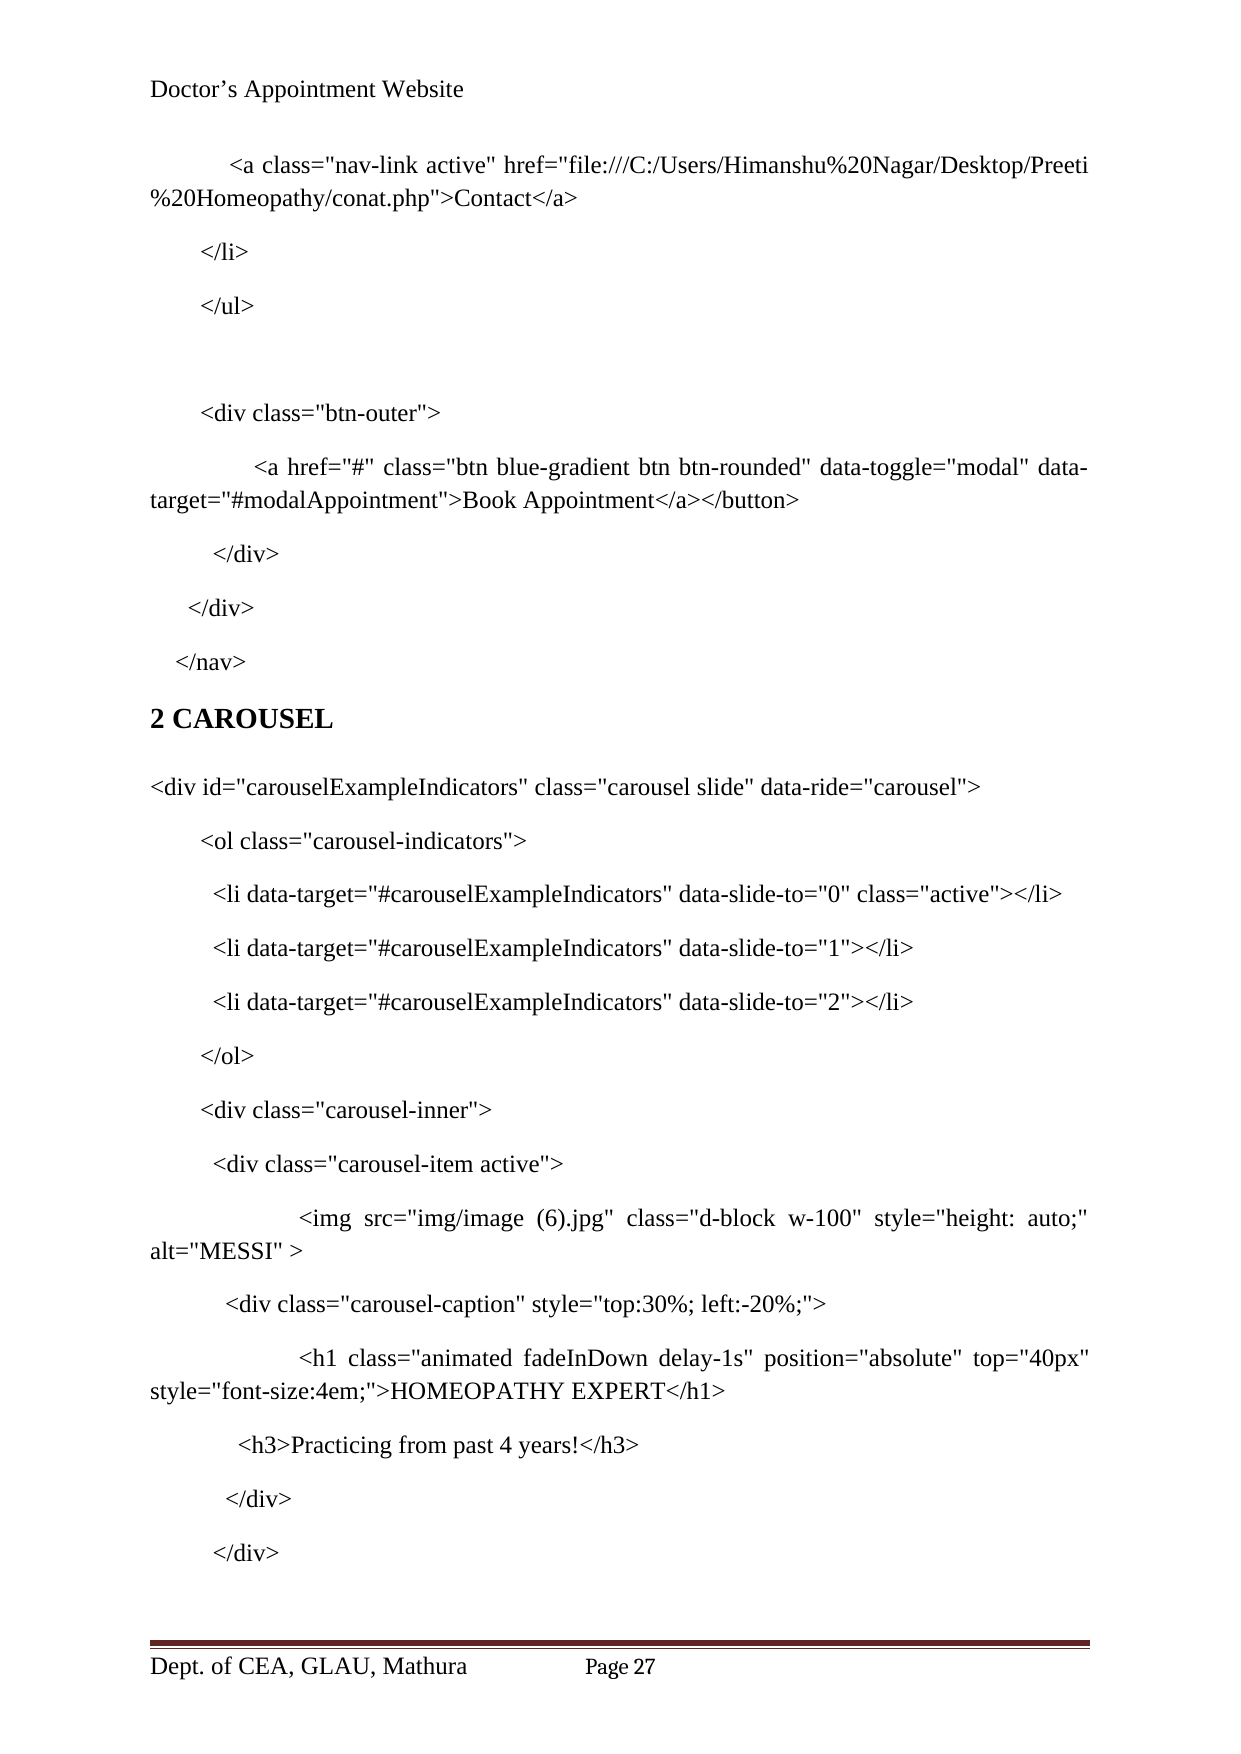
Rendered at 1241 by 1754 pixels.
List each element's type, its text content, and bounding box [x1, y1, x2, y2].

text <a class="nav-link active" href="file:///C:/Users/Himanshu%20Nagar/Desktop/Preeti%20Homeopathy/conat.php">Contact</a> [150, 150, 1090, 212]
text </div> [150, 539, 1090, 568]
text <img src="img/image (6).jpg" class="d-block w-100" style="height: auto;" alt="MESSI" > [150, 1203, 1090, 1264]
text <li data-target="#carouselExampleIndicators" data-slide-to="1"></li> [150, 933, 1090, 962]
text <div class="btn-outer"> [150, 398, 1090, 427]
text <a href="#" class="btn blue-gradient btn btn-rounded" data-toggle="modal" data-target="#modalAppointment">Book Appointment</a></button> [150, 452, 1090, 514]
text <h1 class="animated fadeInDown delay-1s" position="absolute" top="40px" style="font-size:4em;">HOMEOPATHY EXPERT</h1> [150, 1343, 1090, 1405]
text <li data-target="#carouselExampleIndicators" data-slide-to="0" class="active"></li> [150, 879, 1090, 908]
text <h3>Practicing from past 4 years!</h3> [150, 1430, 1090, 1459]
text <div id="carouselExampleIndicators" class="carousel slide" data-ride="carousel"> [150, 772, 1090, 801]
text <ol class="carousel-indicators"> [150, 826, 1090, 854]
text <div class="carousel-caption" style="top:30%; left:-20%;"> [150, 1289, 1090, 1318]
text </div> [150, 1538, 1090, 1567]
text <div class="carousel-item active"> [150, 1149, 1090, 1178]
text </nav> [150, 647, 1090, 676]
text </li> [150, 237, 1090, 266]
text </ul> [150, 291, 1090, 319]
text <div class="carousel-inner"> [150, 1095, 1090, 1124]
text </div> [150, 1484, 1090, 1513]
text </div> [150, 593, 1090, 622]
text </ol> [150, 1041, 1090, 1070]
text 2 CAROUSEL [150, 701, 1090, 734]
text <li data-target="#carouselExampleIndicators" data-slide-to="2"></li> [150, 987, 1090, 1016]
